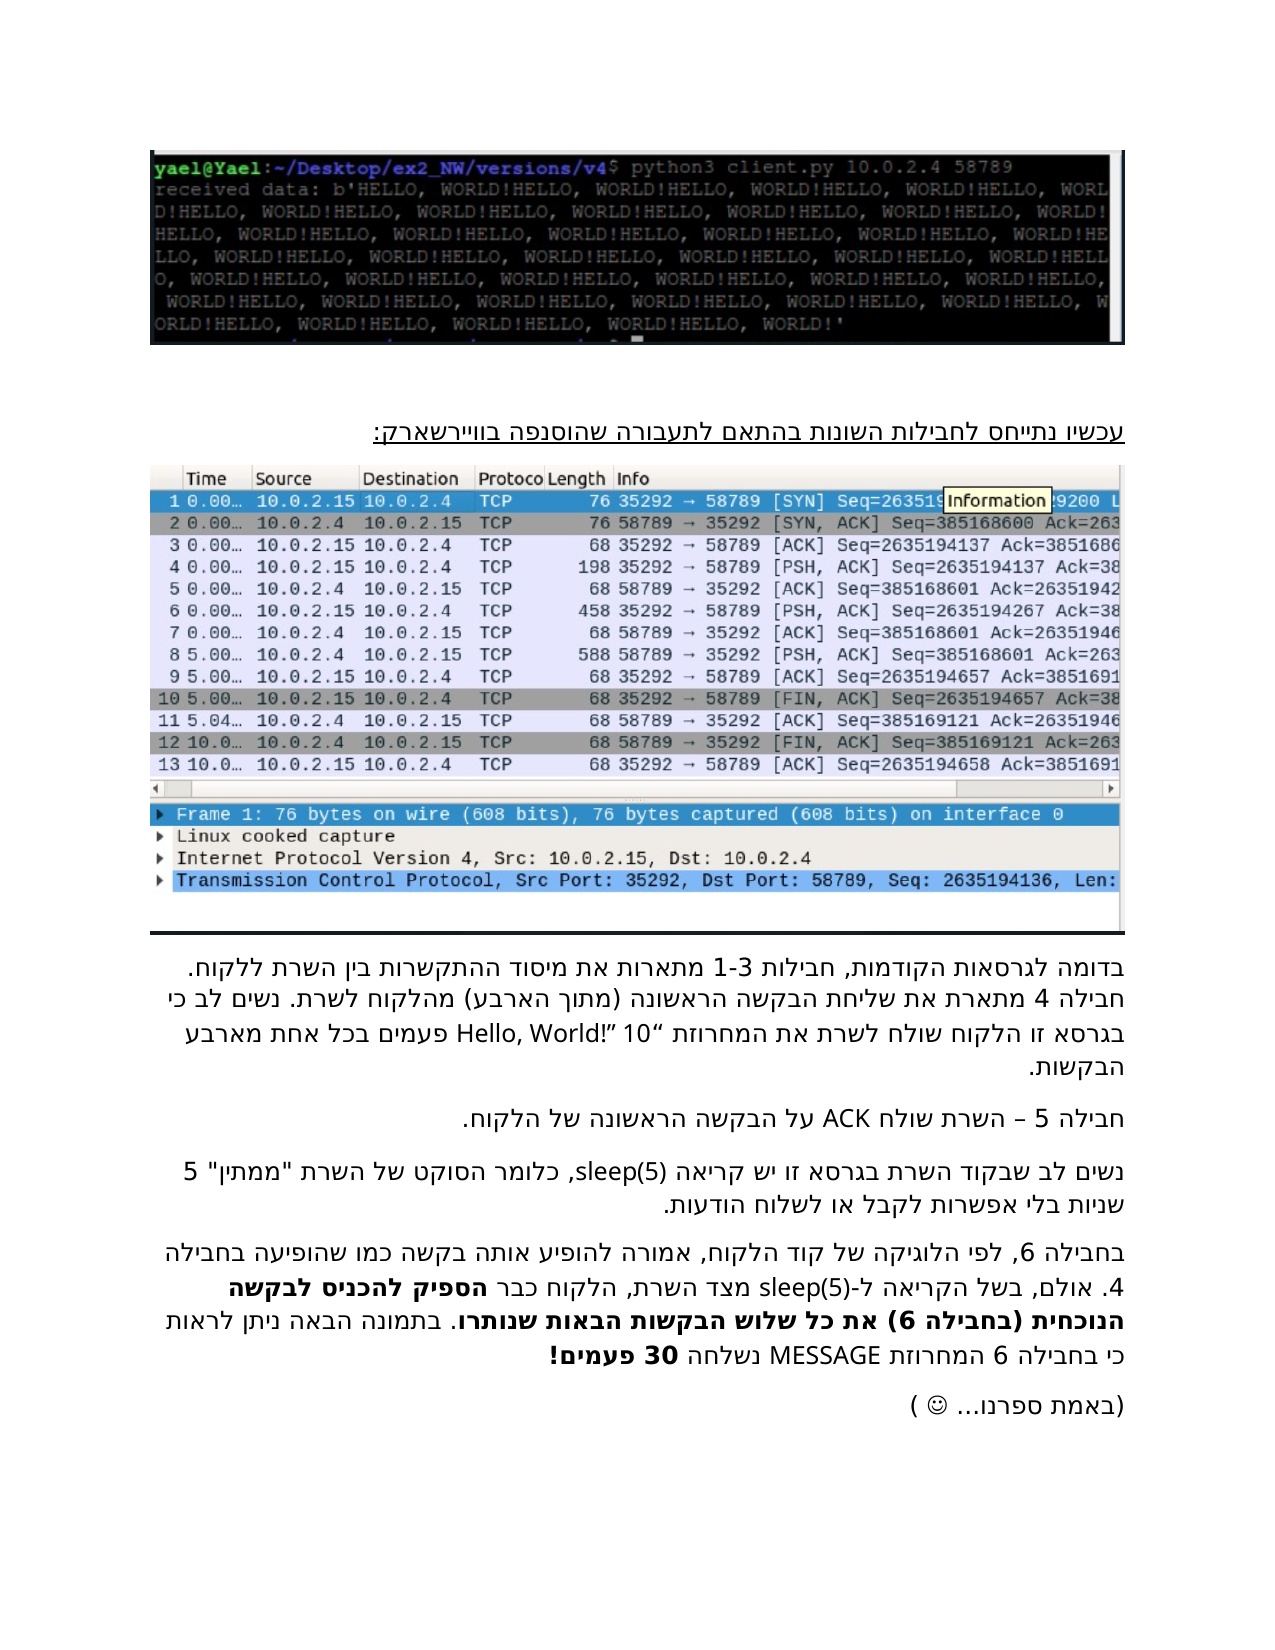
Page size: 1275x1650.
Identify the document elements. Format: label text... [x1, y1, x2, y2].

text בחבילה 6, לפי הלוגיקה של קוד הלקוח, אמורה להופיע אותה בקשה כמו שהופיעה בחבילה 4. אולם, בשל הקריאה ל-sleep(5) מצד השרת, הלקוח כבר הספיק להכניס לבקשה הנוכחית (בחבילה 6) את כל שלוש הבקשות הבאות שנותרו. בתמונה הבאה ניתן לראות כי בחבילה 6 המחרוזת MESSAGE נשלחה 30 פעמים! [150, 1238, 1125, 1372]
picture [150, 150, 1125, 345]
text חבילה 5 – השרת שולח ACK על הבקשה הראשונה של הלקוח. [150, 1101, 1125, 1134]
text נשים לב שבקוד השרת בגרסא זו יש קריאה sleep(5), כלומר הסוקט של השרת "ממתין" 5 שניות בלי אפשרות לקבל או לשלוח הודעות. [150, 1154, 1125, 1219]
text עכשיו נתייחס לחבילות השונות בהתאם לתעבורה שהוסנפה בוויירשארק: [150, 417, 1125, 446]
text בדומה לגרסאות הקודמות, חבילות 1-3 מתארות את מיסוד ההתקשרות בין השרת ללקוח. חבילה 4 מתארת את שליחת הבקשה הראשונה (מתוך הארבע) מהלקוח לשרת. נשים לב כי בגרסא זו הלקוח שולח לשרת את המחרוזת “Hello, World!” 10 פעמים בכל אחת מארבע הבקשות. [150, 953, 1125, 1082]
text (באמת ספרנו... ) [150, 1391, 1125, 1420]
picture [150, 465, 1125, 935]
